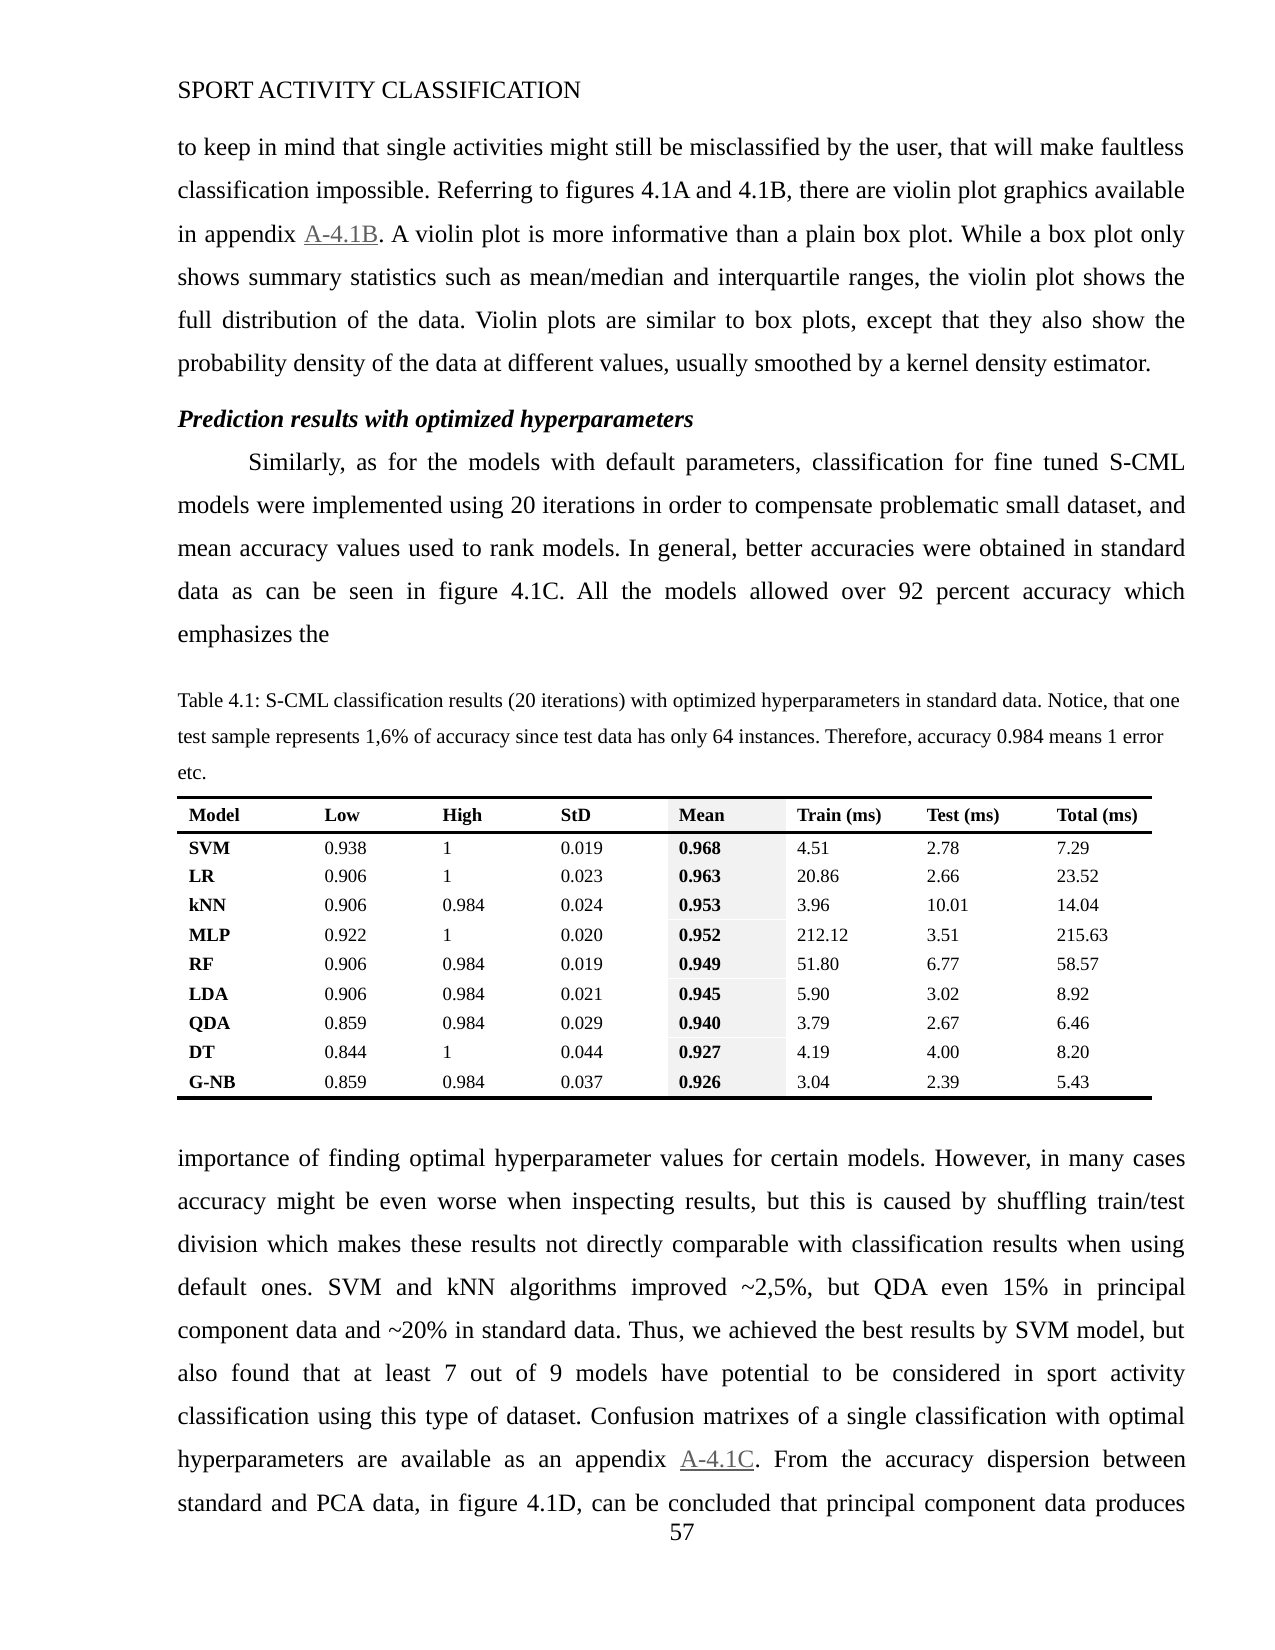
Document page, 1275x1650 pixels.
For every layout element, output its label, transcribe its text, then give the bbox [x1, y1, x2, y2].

table_cell 3.51 [915, 920, 1045, 949]
table_cell 23.52 [1045, 861, 1152, 890]
table_cell 0.984 [431, 1008, 549, 1037]
table_header Test (ms) [915, 799, 1045, 831]
table_cell 0.859 [313, 1008, 431, 1037]
table_cell QDA [177, 1008, 313, 1037]
table_cell 215.63 [1045, 920, 1152, 949]
table_cell 0.945 [668, 979, 786, 1008]
table_cell 1 [431, 861, 549, 890]
table_cell 0.952 [668, 920, 786, 949]
table_cell 0.044 [549, 1038, 667, 1067]
table_cell 0.019 [549, 834, 667, 861]
table_cell 0.019 [549, 949, 667, 978]
table_header Model [177, 799, 313, 831]
table_cell 4.00 [915, 1038, 1045, 1067]
table_cell 0.906 [313, 979, 431, 1008]
table_header Mean [668, 799, 786, 831]
table_cell 7.29 [1045, 834, 1152, 861]
table_cell 2.66 [915, 861, 1045, 890]
table_cell 0.984 [431, 949, 549, 978]
table_cell 58.57 [1045, 949, 1152, 978]
table_cell 0.844 [313, 1038, 431, 1067]
table_cell 3.79 [786, 1008, 915, 1037]
table_cell 0.963 [668, 861, 786, 890]
table_cell 0.926 [668, 1067, 786, 1096]
table_cell 6.46 [1045, 1008, 1152, 1037]
table_cell 0.949 [668, 949, 786, 978]
table_cell 0.906 [313, 861, 431, 890]
table_cell 4.51 [786, 834, 915, 861]
table_cell LR [177, 861, 313, 890]
text Table 4.1: S-CML classification results (20 iterations) with optimized hyperparameters in standard data. Notice, that one test sample represents 1,6% of accuracy since test data has only 64 instances. Therefore, accuracy 0.984 means 1 error etc. [177, 687, 1186, 784]
table_cell 0.021 [549, 979, 667, 1008]
table_header High [431, 799, 549, 831]
table_cell 0.020 [549, 920, 667, 949]
table_header Train (ms) [786, 799, 915, 831]
table_cell 0.906 [313, 949, 431, 978]
table_cell 1 [431, 834, 549, 861]
table_cell 0.984 [431, 890, 549, 919]
table_cell 20.86 [786, 861, 915, 890]
table_cell 212.12 [786, 920, 915, 949]
table_cell 5.43 [1045, 1067, 1152, 1096]
table_cell 3.96 [786, 890, 915, 919]
table_cell 3.02 [915, 979, 1045, 1008]
table_cell 14.04 [1045, 890, 1152, 919]
text to keep in mind that single activities might still be misclassified by the user, that will make faultless classification impossible. Referring to figures 4.1A and 4.1B, there are violin plot graphics available in appendix A-4.1B. A violin plot is more informative than a plain box plot. While a box plot only shows summary statistics such as mean/median and interquartile ranges, the violin plot shows the full distribution of the data. Violin plots are similar to box plots, except that they also show the probability density of the data at different values, usually smoothed by a kernel density estimator. [177, 132, 1186, 377]
table_cell 0.938 [313, 834, 431, 861]
table_cell 0.927 [668, 1038, 786, 1067]
table_cell 0.984 [431, 979, 549, 1008]
table_cell 0.922 [313, 920, 431, 949]
table_cell LDA [177, 979, 313, 1008]
table_cell kNN [177, 890, 313, 919]
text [177, 1143, 1186, 1516]
table_cell G-NB [177, 1067, 313, 1096]
table_cell SVM [177, 834, 313, 861]
table_header StD [549, 799, 667, 831]
table_cell 1 [431, 920, 549, 949]
table_cell 6.77 [915, 949, 1045, 978]
table_cell 8.92 [1045, 979, 1152, 1008]
table_cell 0.024 [549, 890, 667, 919]
table_cell RF [177, 949, 313, 978]
table_cell 8.20 [1045, 1038, 1152, 1067]
table_cell 3.04 [786, 1067, 915, 1096]
table_header Total (ms) [1045, 799, 1152, 831]
table_cell 5.90 [786, 979, 915, 1008]
table_cell 0.984 [431, 1067, 549, 1096]
table_cell 0.953 [668, 890, 786, 919]
table_cell 0.906 [313, 890, 431, 919]
table_cell 0.037 [549, 1067, 667, 1096]
table_cell 0.968 [668, 834, 786, 861]
table_cell 0.859 [313, 1067, 431, 1096]
table_cell 2.39 [915, 1067, 1045, 1096]
table_cell MLP [177, 920, 313, 949]
table_header Low [313, 799, 431, 831]
table_cell 2.67 [915, 1008, 1045, 1037]
table_cell 0.029 [549, 1008, 667, 1037]
subtitle Prediction results with optimized hyperparameters [177, 404, 1186, 432]
table_cell 2.78 [915, 834, 1045, 861]
table_cell 1 [431, 1038, 549, 1067]
table_cell 51.80 [786, 949, 915, 978]
table_cell 10.01 [915, 890, 1045, 919]
table_cell 0.940 [668, 1008, 786, 1037]
table_cell 0.023 [549, 861, 667, 890]
table_cell 4.19 [786, 1038, 915, 1067]
table_cell DT [177, 1038, 313, 1067]
text Similarly, as for the models with default parameters, classification for fine tuned S-CML models were implemented using 20 iterations in order to compensate problematic small dataset, and mean accuracy values used to rank models. In general, better accuracies were obtained in standard data as can be seen in figure 4.1C. All the models allowed over 92 percent accuracy which emphasizes the [177, 447, 1186, 648]
